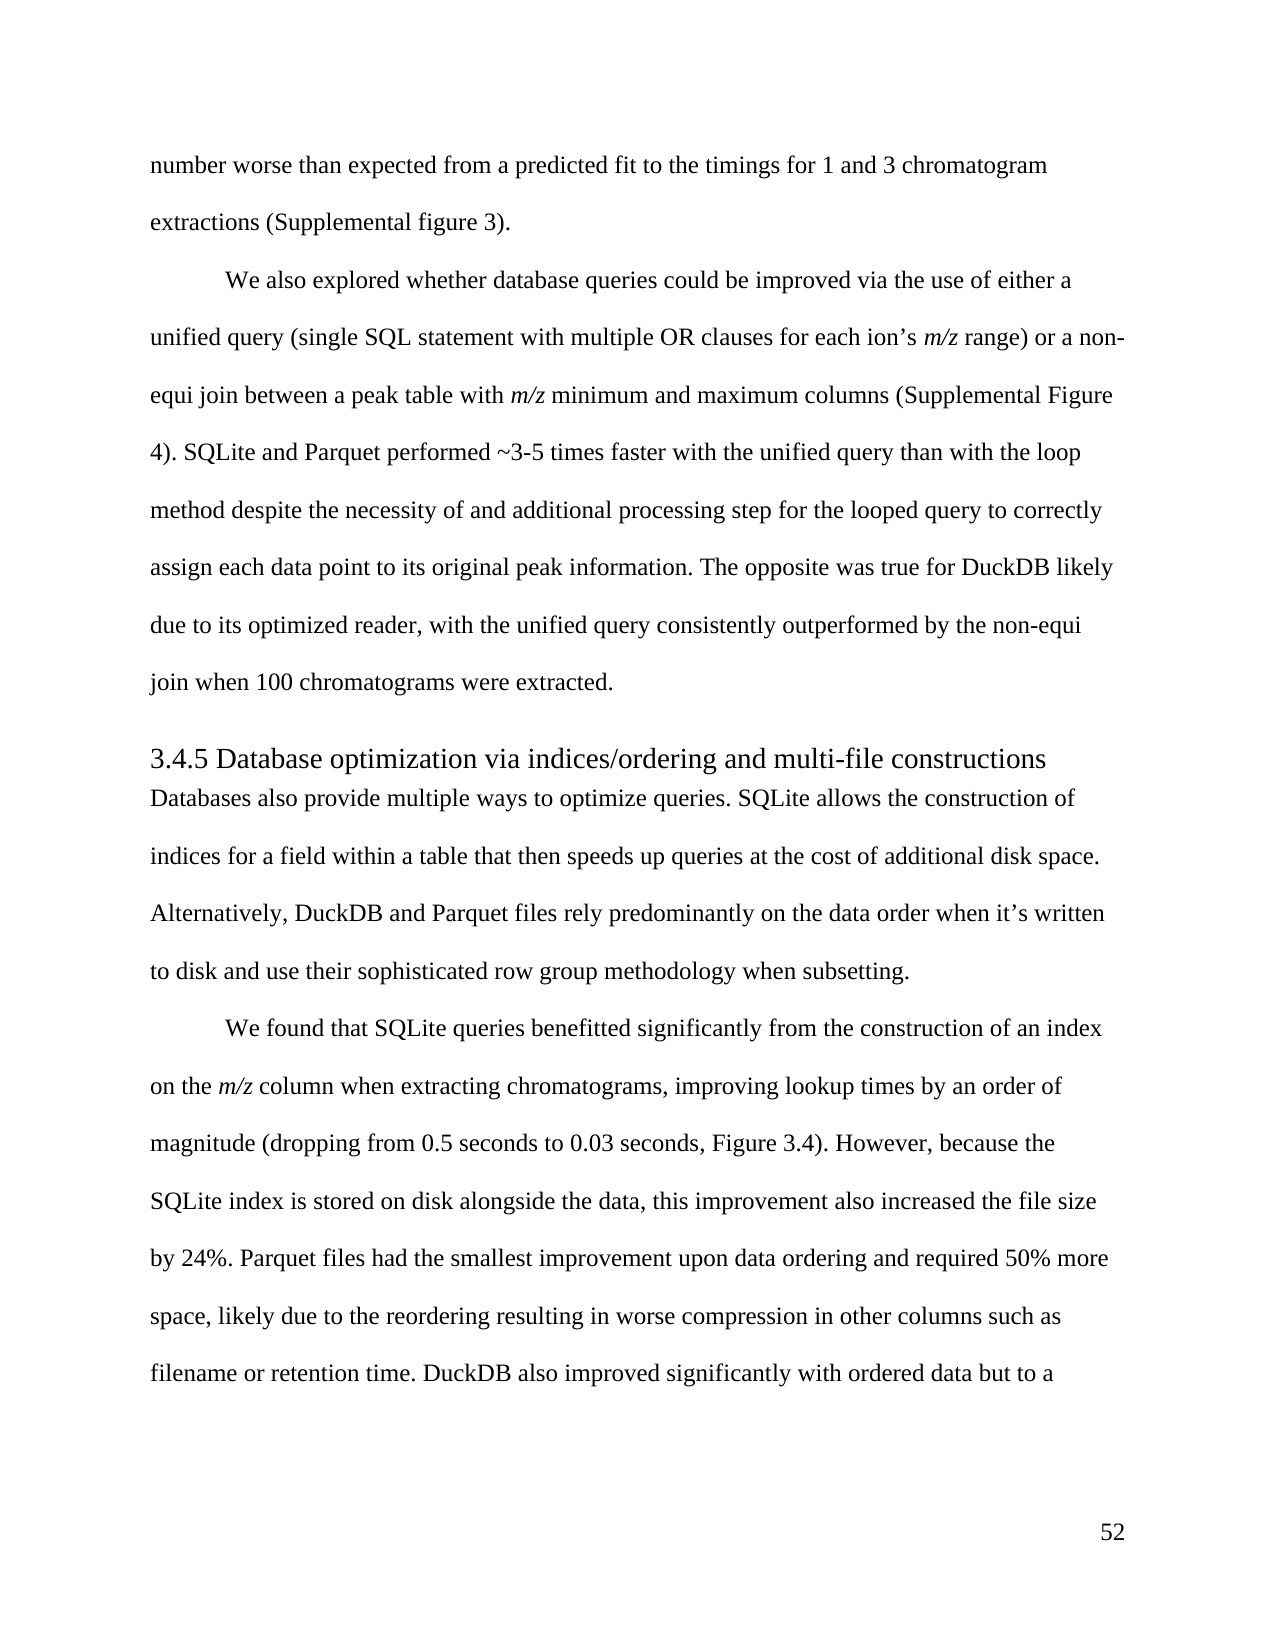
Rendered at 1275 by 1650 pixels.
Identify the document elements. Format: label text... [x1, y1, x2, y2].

text We also explored whether database queries could be improved via the use of either a unified query (single SQL statement with multiple OR clauses for each ion’s m/z range) or a non-equi join between a peak table with m/z minimum and maximum columns (Supplemental Figure 4). SQLite and Parquet performed ~3-5 times faster with the unified query than with the loop method despite the necessity of and additional processing step for the looped query to correctly assign each data point to its original peak information. The opposite was true for DuckDB likely due to its optimized reader, with the unified query consistently outperformed by the non-equi join when 100 chromatograms were extracted. [150, 265, 1125, 696]
text Databases also provide multiple ways to optimize queries. SQLite allows the construction of indices for a field within a table that then speeds up queries at the cost of additional disk space. Alternatively, DuckDB and Parquet files rely predominantly on the data order when it’s written to disk and use their sophisticated row group methodology when subsetting. [150, 783, 1125, 985]
subtitle 3.4.5 Database optimization via indices/ordering and multi-file constructions [150, 742, 1125, 775]
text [150, 150, 1125, 236]
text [150, 1013, 1125, 1387]
